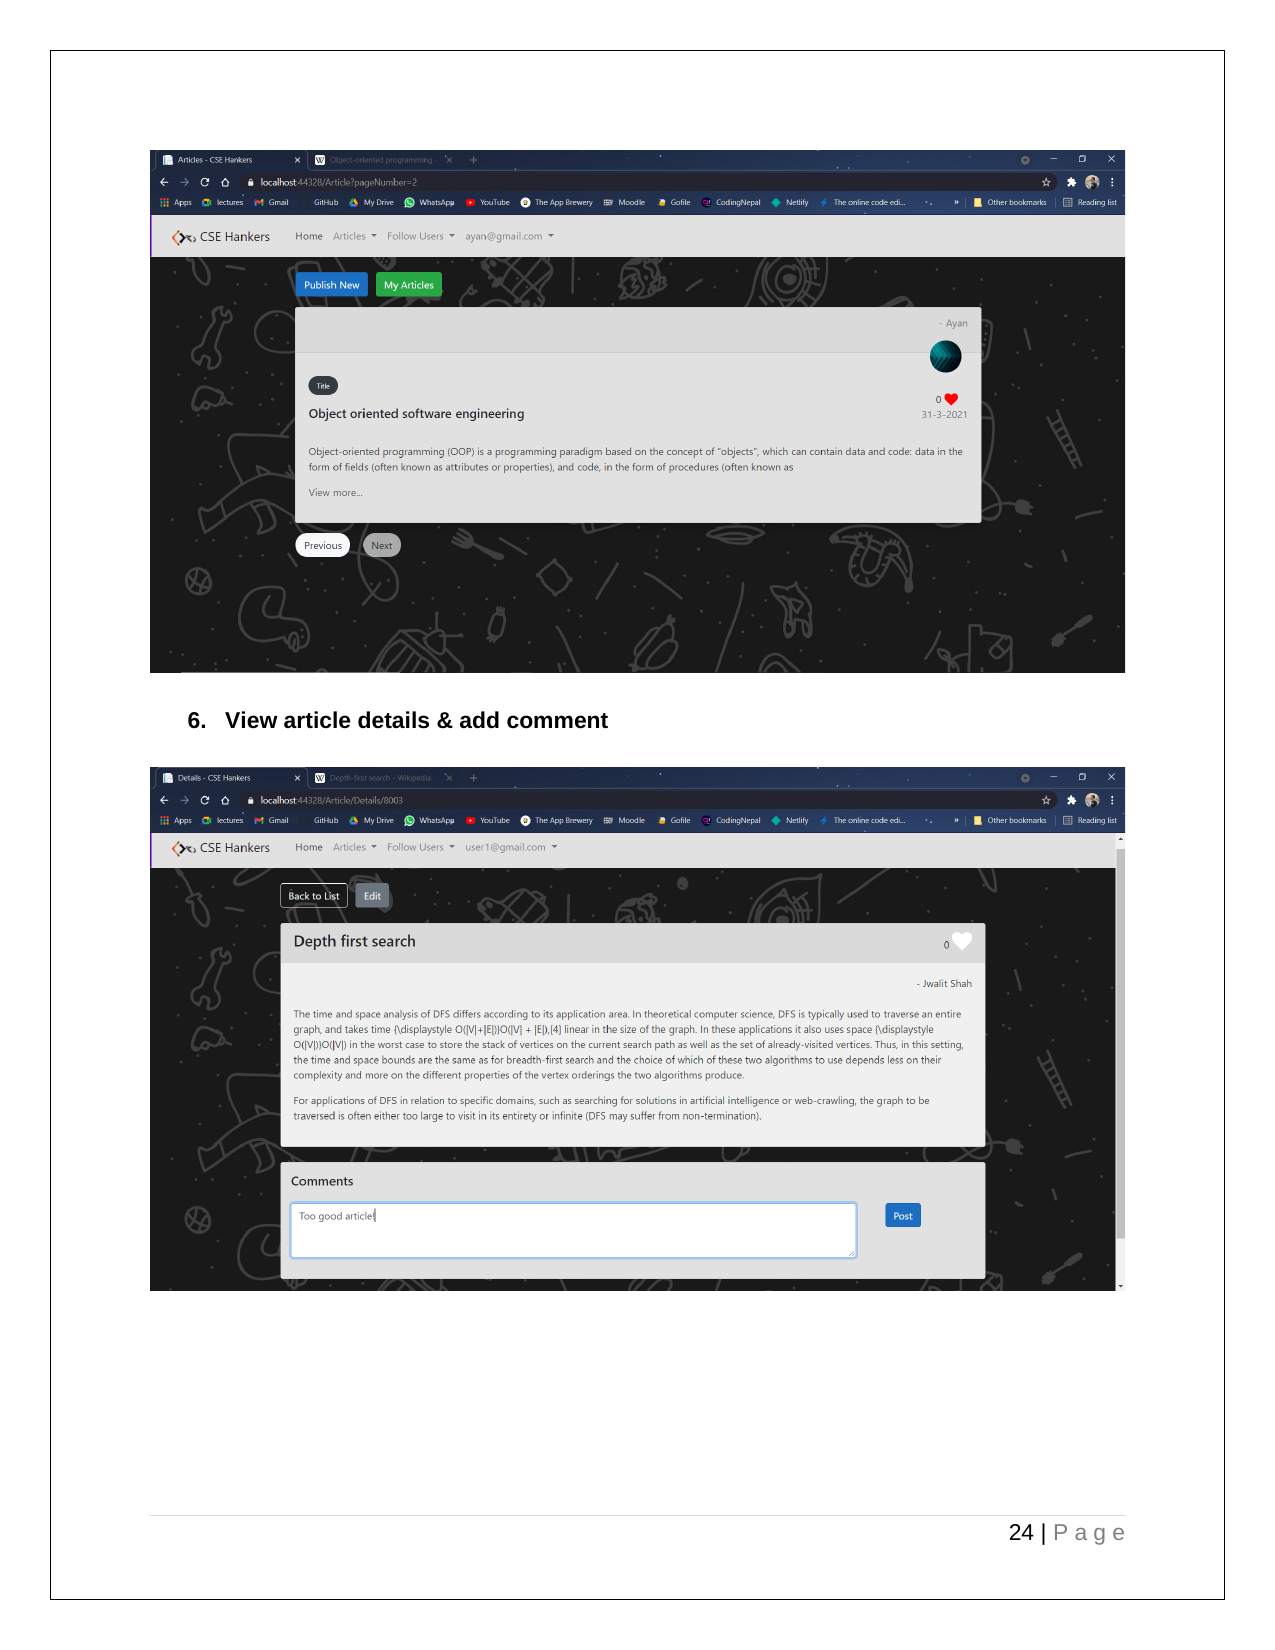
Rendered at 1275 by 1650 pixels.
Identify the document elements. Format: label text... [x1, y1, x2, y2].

picture [150, 767, 1125, 1291]
list View article details & add comment [187, 707, 1125, 733]
picture [150, 150, 1125, 673]
